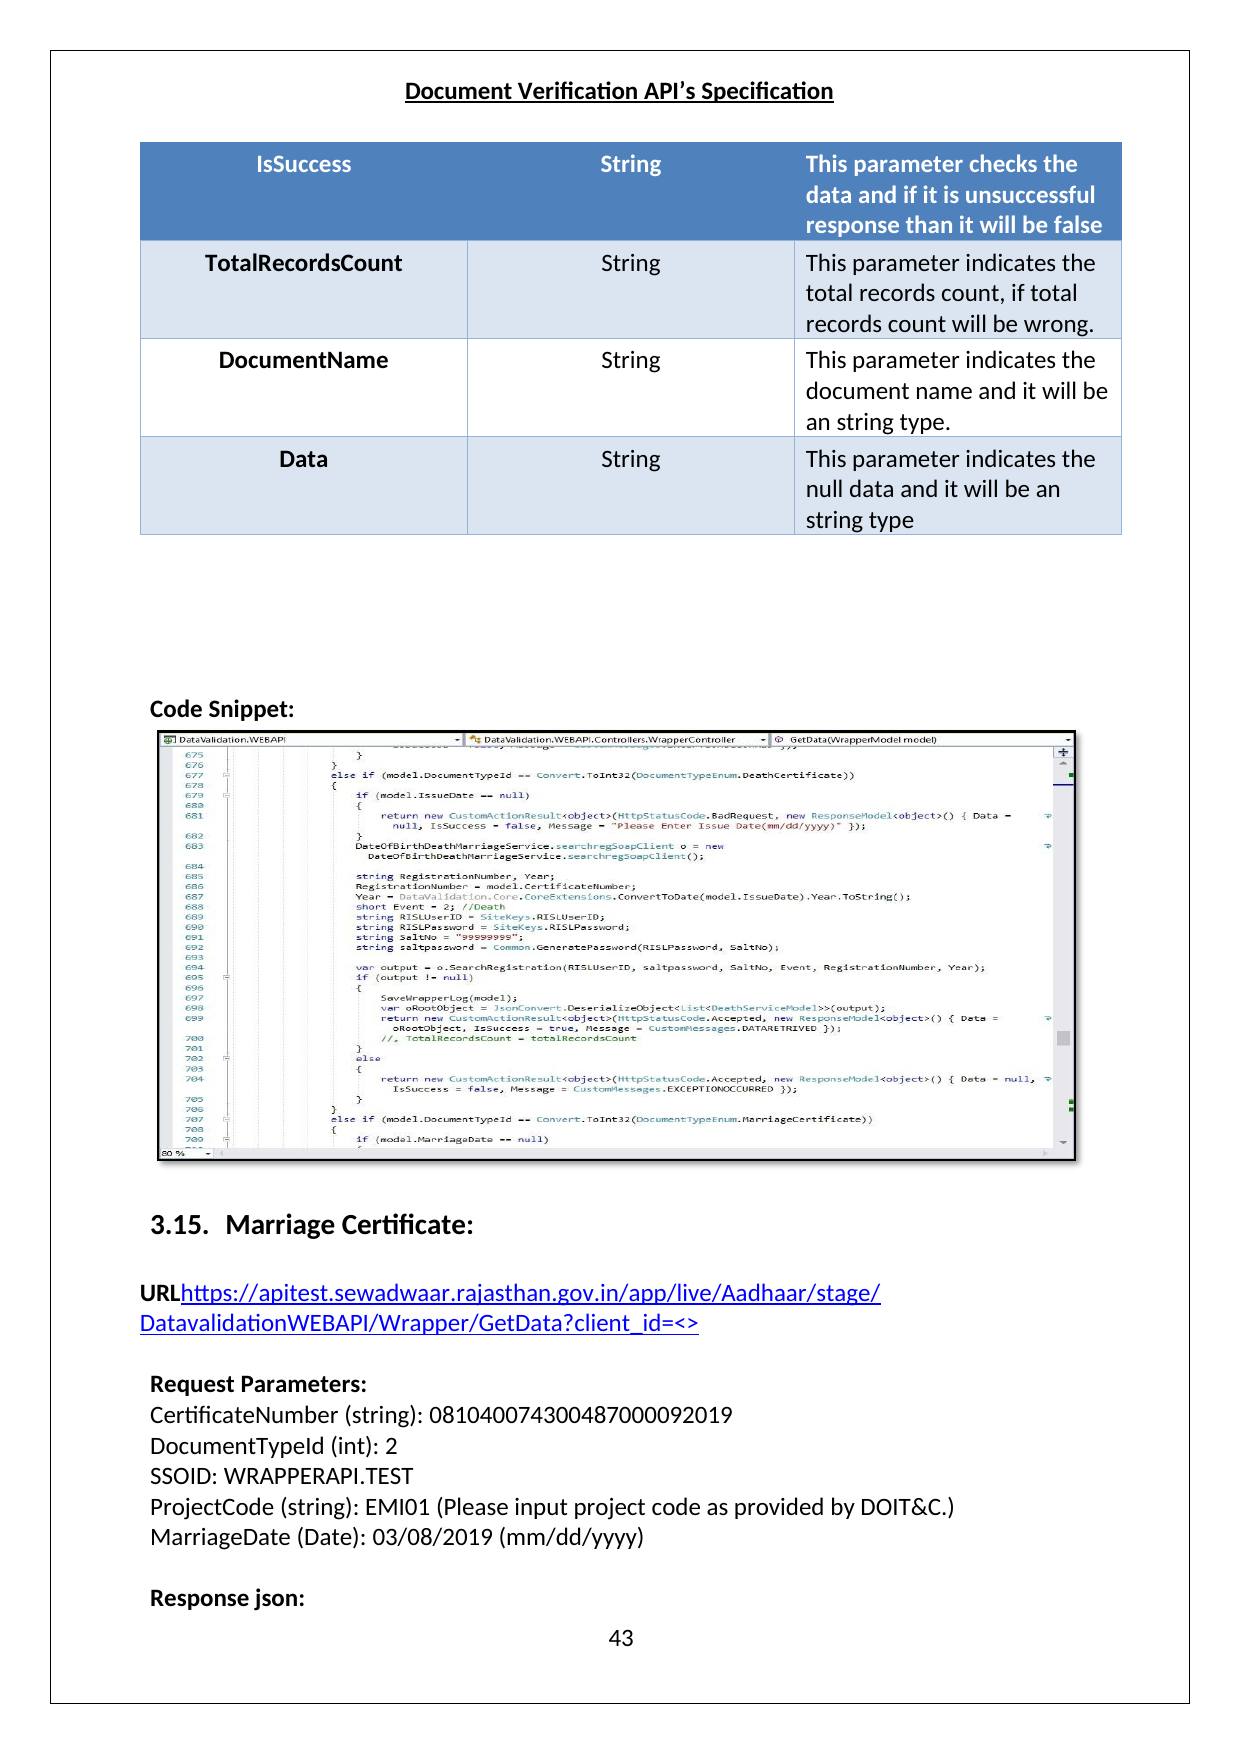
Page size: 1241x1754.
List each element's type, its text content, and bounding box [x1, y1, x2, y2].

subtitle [150, 1582, 398, 1613]
text URLhttps://apitest.sewadwaar.rajasthan.gov.in/app/live/Aadhaar/stage/DatavalidationWEBAPI/Wrapper/GetData?client_id=<> [139, 1277, 1121, 1338]
subtitle Code Snippet: [150, 693, 1121, 723]
text Request Parameters: [150, 1369, 1121, 1399]
table_cell Data [141, 437, 467, 534]
table_cell String [468, 437, 794, 534]
text DocumentTypeId (int): 2 SSOID: WRAPPERAPI.TEST [150, 1430, 423, 1491]
table_cell This parameter indicates the document name and it will be an string type. [795, 339, 1121, 436]
table_header IsSuccess [141, 143, 467, 240]
table_header This parameter checks the data and if it is unsuccessful response than it will be false [795, 143, 1121, 240]
table_cell DocumentName [141, 339, 467, 436]
table_header String [468, 143, 794, 240]
table_cell String [468, 241, 794, 338]
subtitle Marriage Certificate: [150, 1206, 1121, 1242]
picture [155, 728, 1087, 1172]
table_cell TotalRecordsCount [141, 241, 467, 338]
table_cell This parameter indicates the null data and it will be an string type [795, 437, 1121, 534]
table_cell This parameter indicates the total records count, if total records count will be wrong. [795, 241, 1121, 338]
text CertificateNumber (string): 081040074300487000092019 [150, 1399, 1121, 1430]
table_cell String [468, 339, 794, 436]
text ProjectCode (string): EMI01 (Please input project code as provided by DOIT&C.) MarriageDate (Date): 03/08/2019 (mm/dd/yyyy) [150, 1491, 1023, 1552]
